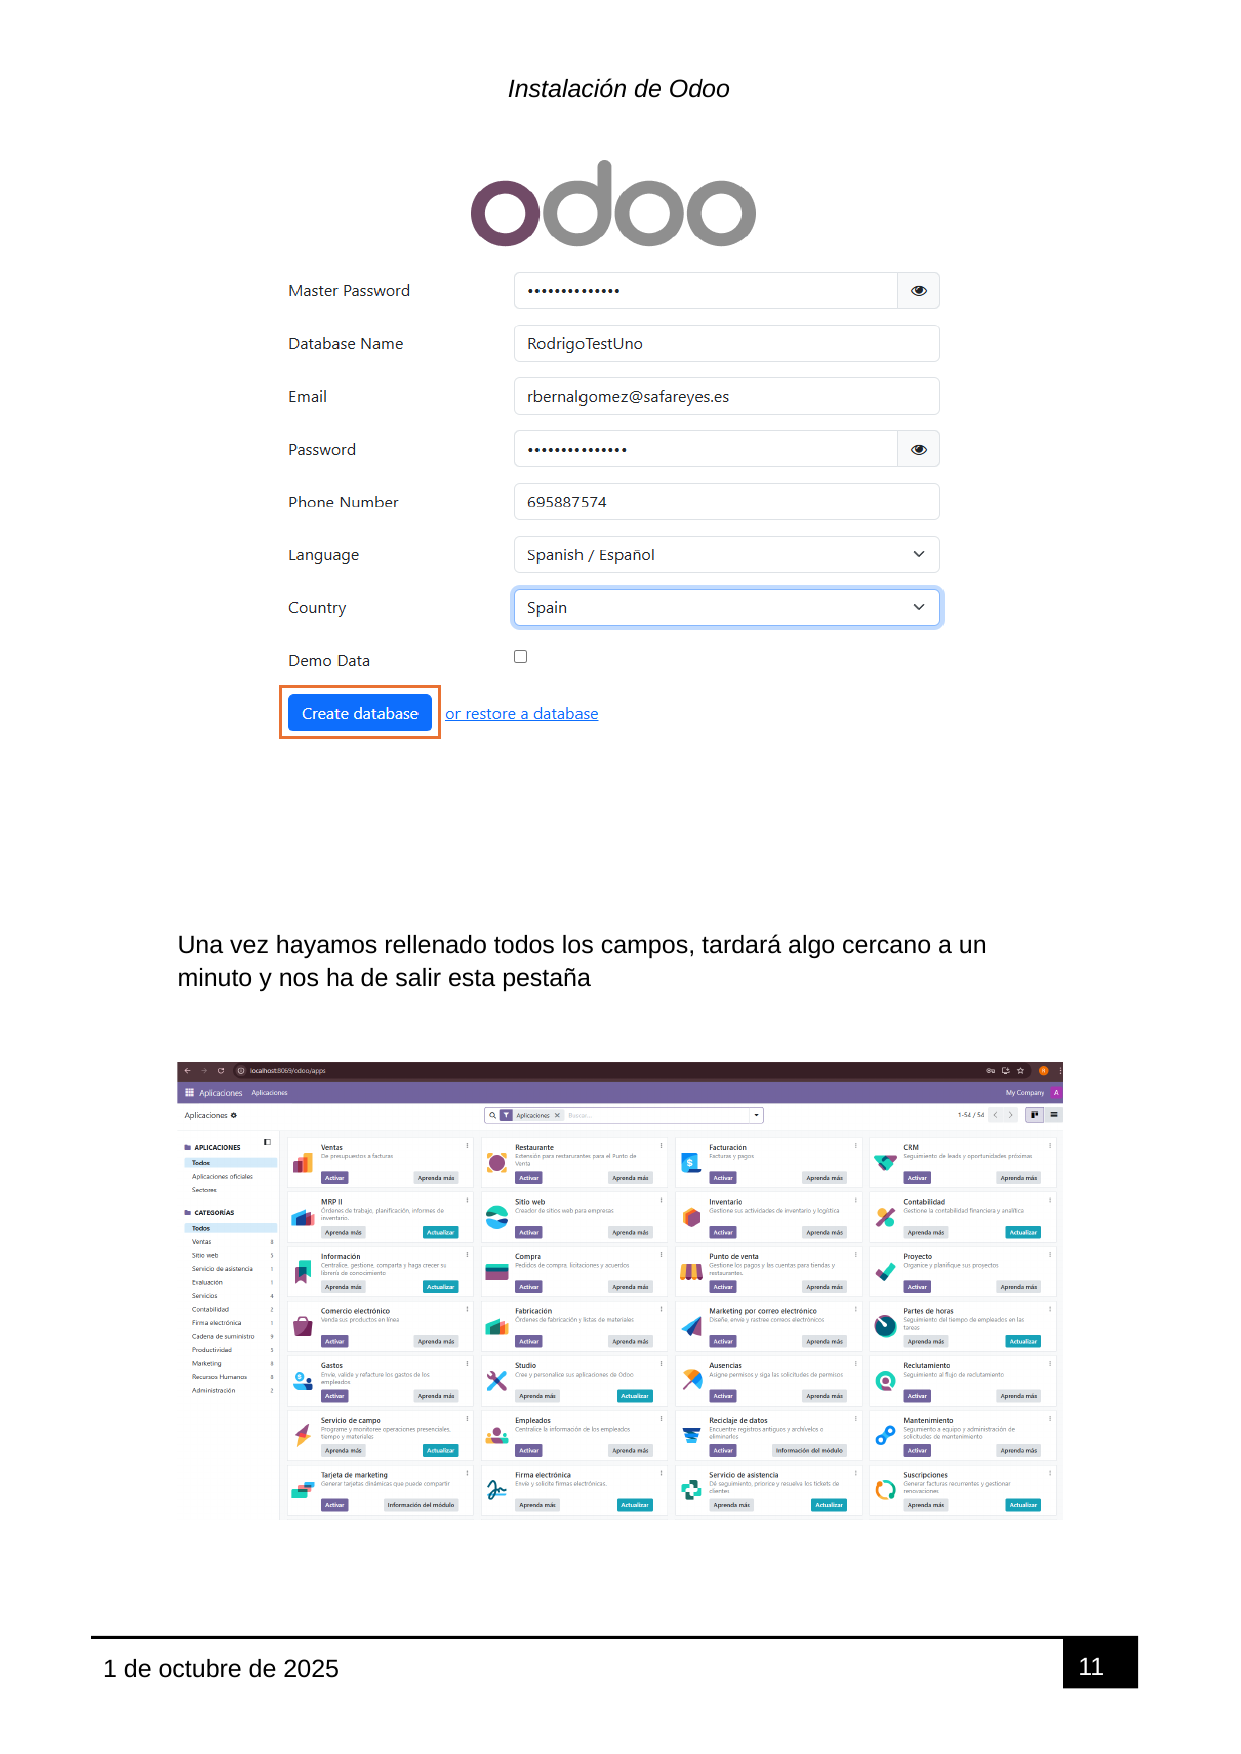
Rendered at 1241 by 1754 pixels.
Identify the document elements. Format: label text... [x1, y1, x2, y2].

text Una vez hayamos rellenado todos los campos, tardará algo cercano a un minuto y nos ha de salir esta pestaña [177, 930, 1063, 992]
picture [177, 147, 1063, 910]
picture [177, 1062, 1063, 1520]
